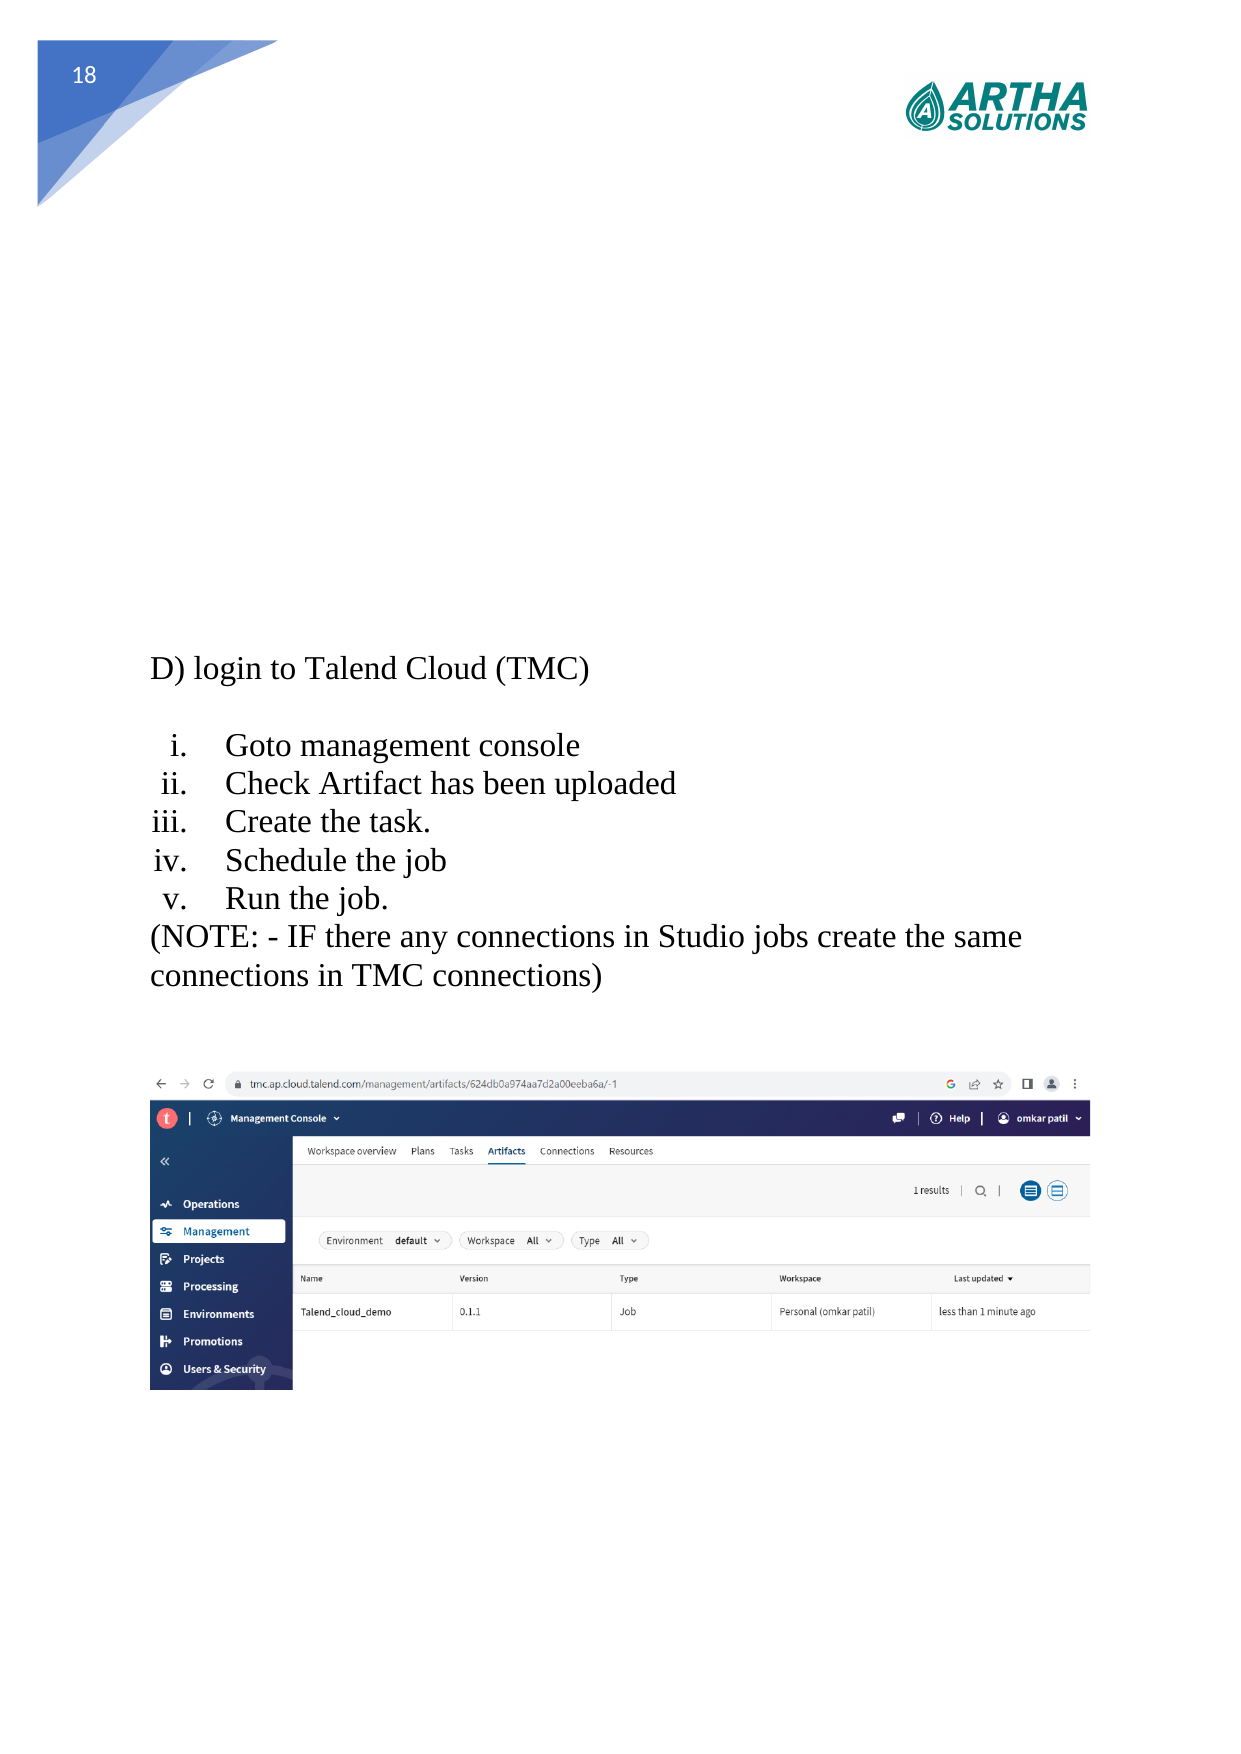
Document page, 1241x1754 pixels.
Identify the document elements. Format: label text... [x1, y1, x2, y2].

text D) login to Talend Cloud (TMC) [150, 648, 1090, 687]
list Schedule the job [187, 840, 1090, 878]
list Run the job. [187, 878, 1090, 917]
picture [902, 73, 1091, 139]
list Goto management console [187, 725, 1090, 763]
picture [150, 1070, 1091, 1390]
picture [37, 40, 279, 209]
list Create the task. [187, 802, 1090, 840]
list Check Artifact has been uploaded [187, 763, 1090, 802]
text (NOTE: - IF there any connections in Studio jobs create the same connections in TMC connections) [150, 917, 1090, 993]
